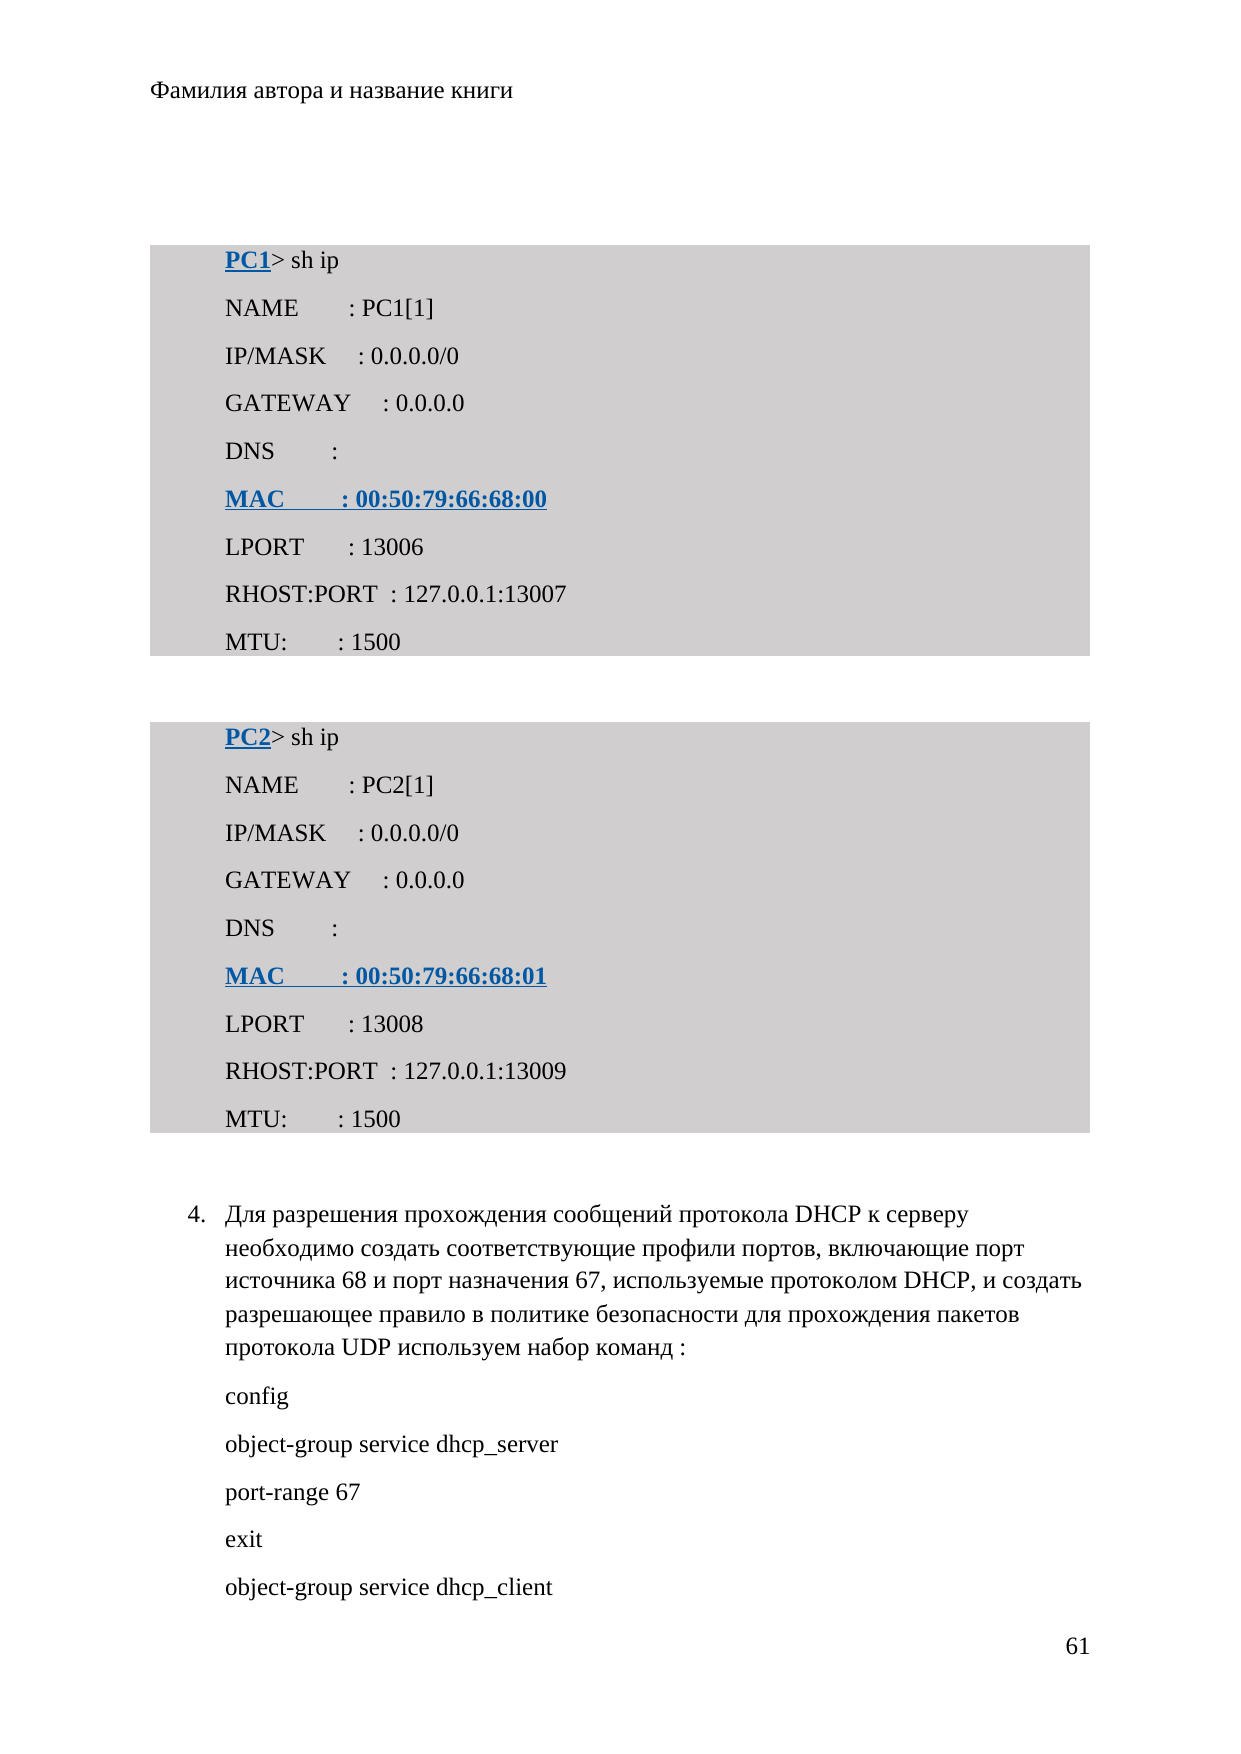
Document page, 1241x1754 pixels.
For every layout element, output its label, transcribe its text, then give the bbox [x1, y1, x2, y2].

text MAC : 00:50:79:66:68:00 [150, 484, 1090, 513]
text exit [150, 1524, 1090, 1553]
text MTU: : 1500 [150, 1104, 1090, 1133]
text IP/MASK : 0.0.0.0/0 [150, 341, 1090, 369]
text LPORT : 13006 [150, 532, 1090, 560]
text port-range 67 [150, 1477, 1090, 1506]
text NAME : PC1[1] [150, 293, 1090, 322]
text IP/MASK : 0.0.0.0/0 [150, 818, 1090, 847]
text object-group service dhcp_server [150, 1429, 1090, 1458]
text RHOST:PORT : 127.0.0.1:13009 [150, 1056, 1090, 1085]
list Для разрешения прохождения сообщений протокола DHCP к серверу необходимо создать соответствующие профили портов, включающие порт источника 68 и порт назначения 67, используемые протоколом DHCP, и создать разрешающее правило в политике безопасности для прохождения пакетов протокола UDP используем набор команд : [187, 1199, 1090, 1360]
text PC2> sh ip [150, 722, 1090, 751]
text GATEWAY : 0.0.0.0 [150, 866, 1090, 894]
text DNS : [150, 436, 1090, 465]
text MTU: : 1500 [150, 627, 1090, 656]
text DNS : [150, 913, 1090, 942]
text MAC : 00:50:79:66:68:01 [150, 961, 1090, 990]
text config [150, 1381, 1090, 1410]
text GATEWAY : 0.0.0.0 [150, 388, 1090, 417]
text PC1> sh ip [150, 245, 1090, 274]
text RHOST:PORT : 127.0.0.1:13007 [150, 579, 1090, 608]
text object-group service dhcp_client [150, 1572, 1090, 1601]
text NAME : PC2[1] [150, 770, 1090, 799]
text LPORT : 13008 [150, 1009, 1090, 1037]
